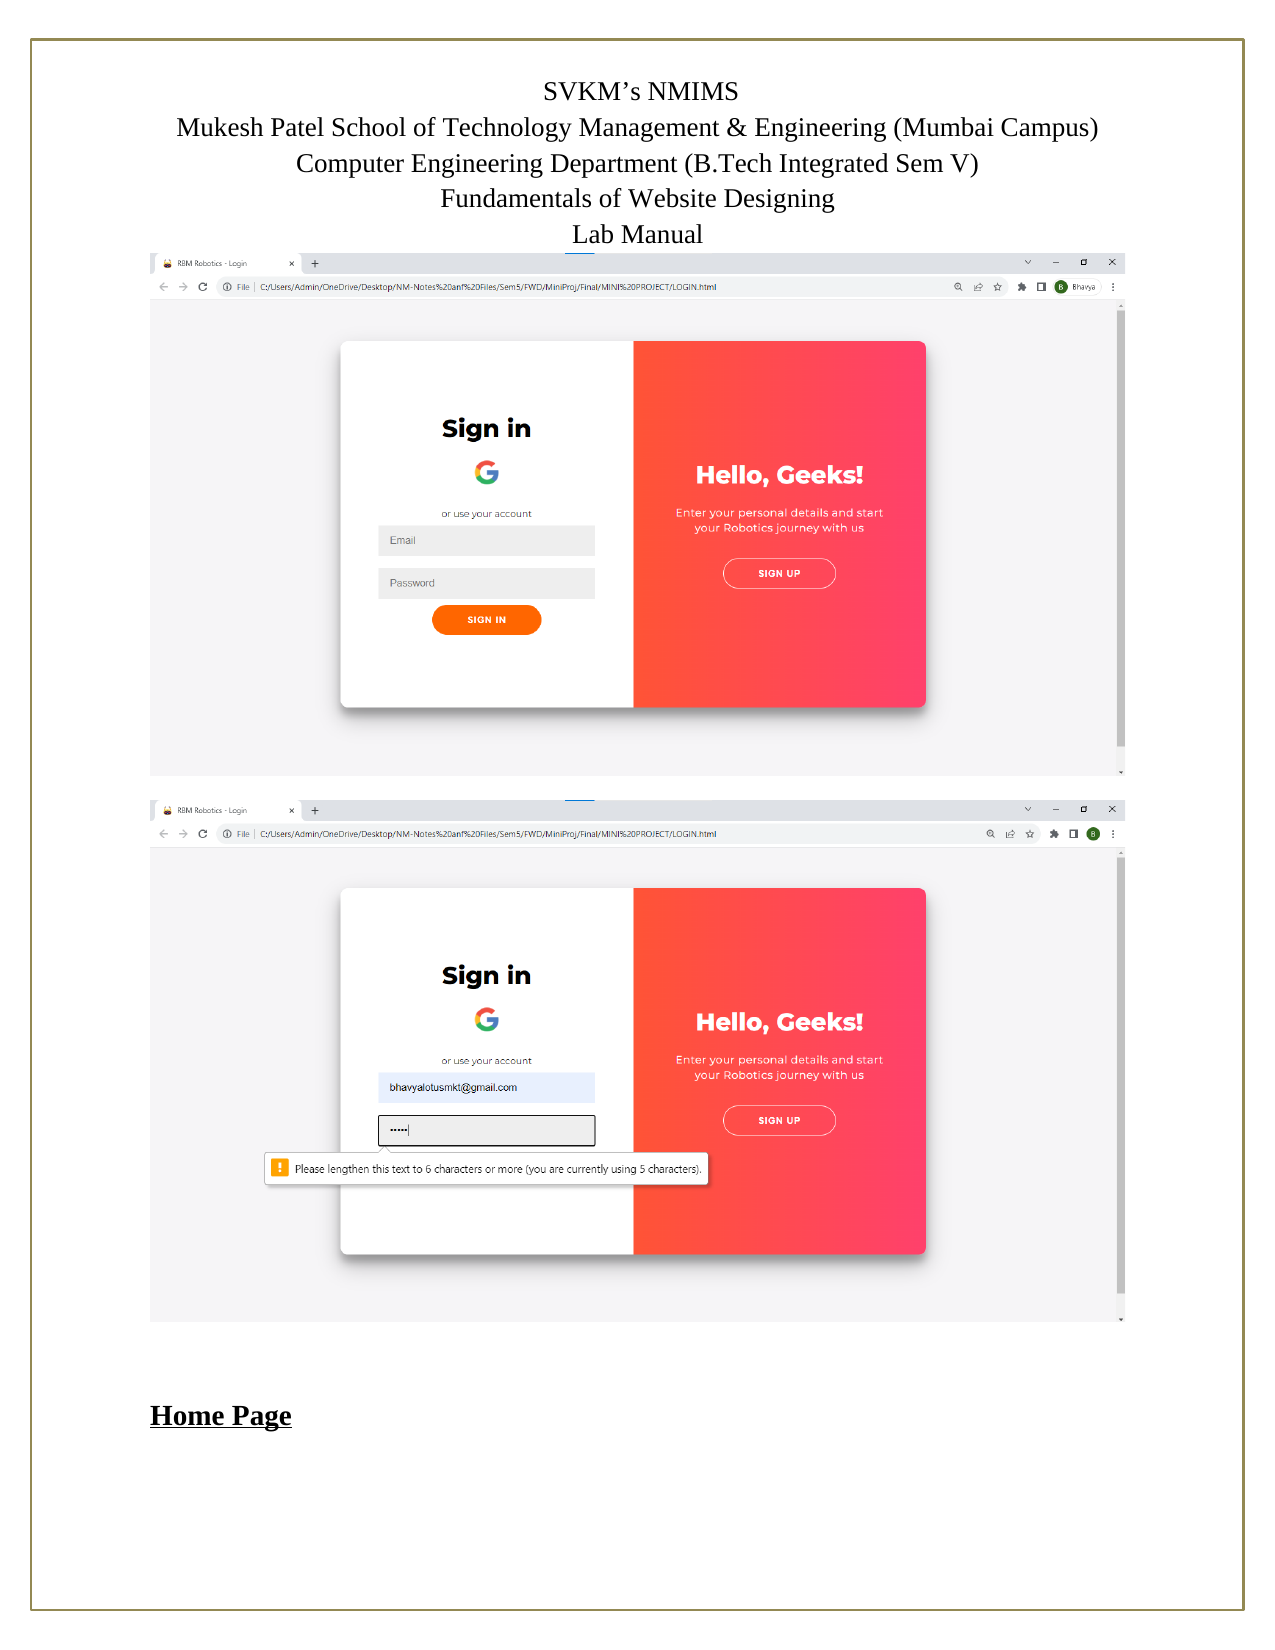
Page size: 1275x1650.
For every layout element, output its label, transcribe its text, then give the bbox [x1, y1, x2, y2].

picture [150, 253, 1125, 776]
picture [150, 800, 1125, 1322]
text Home Page [150, 1398, 1125, 1431]
